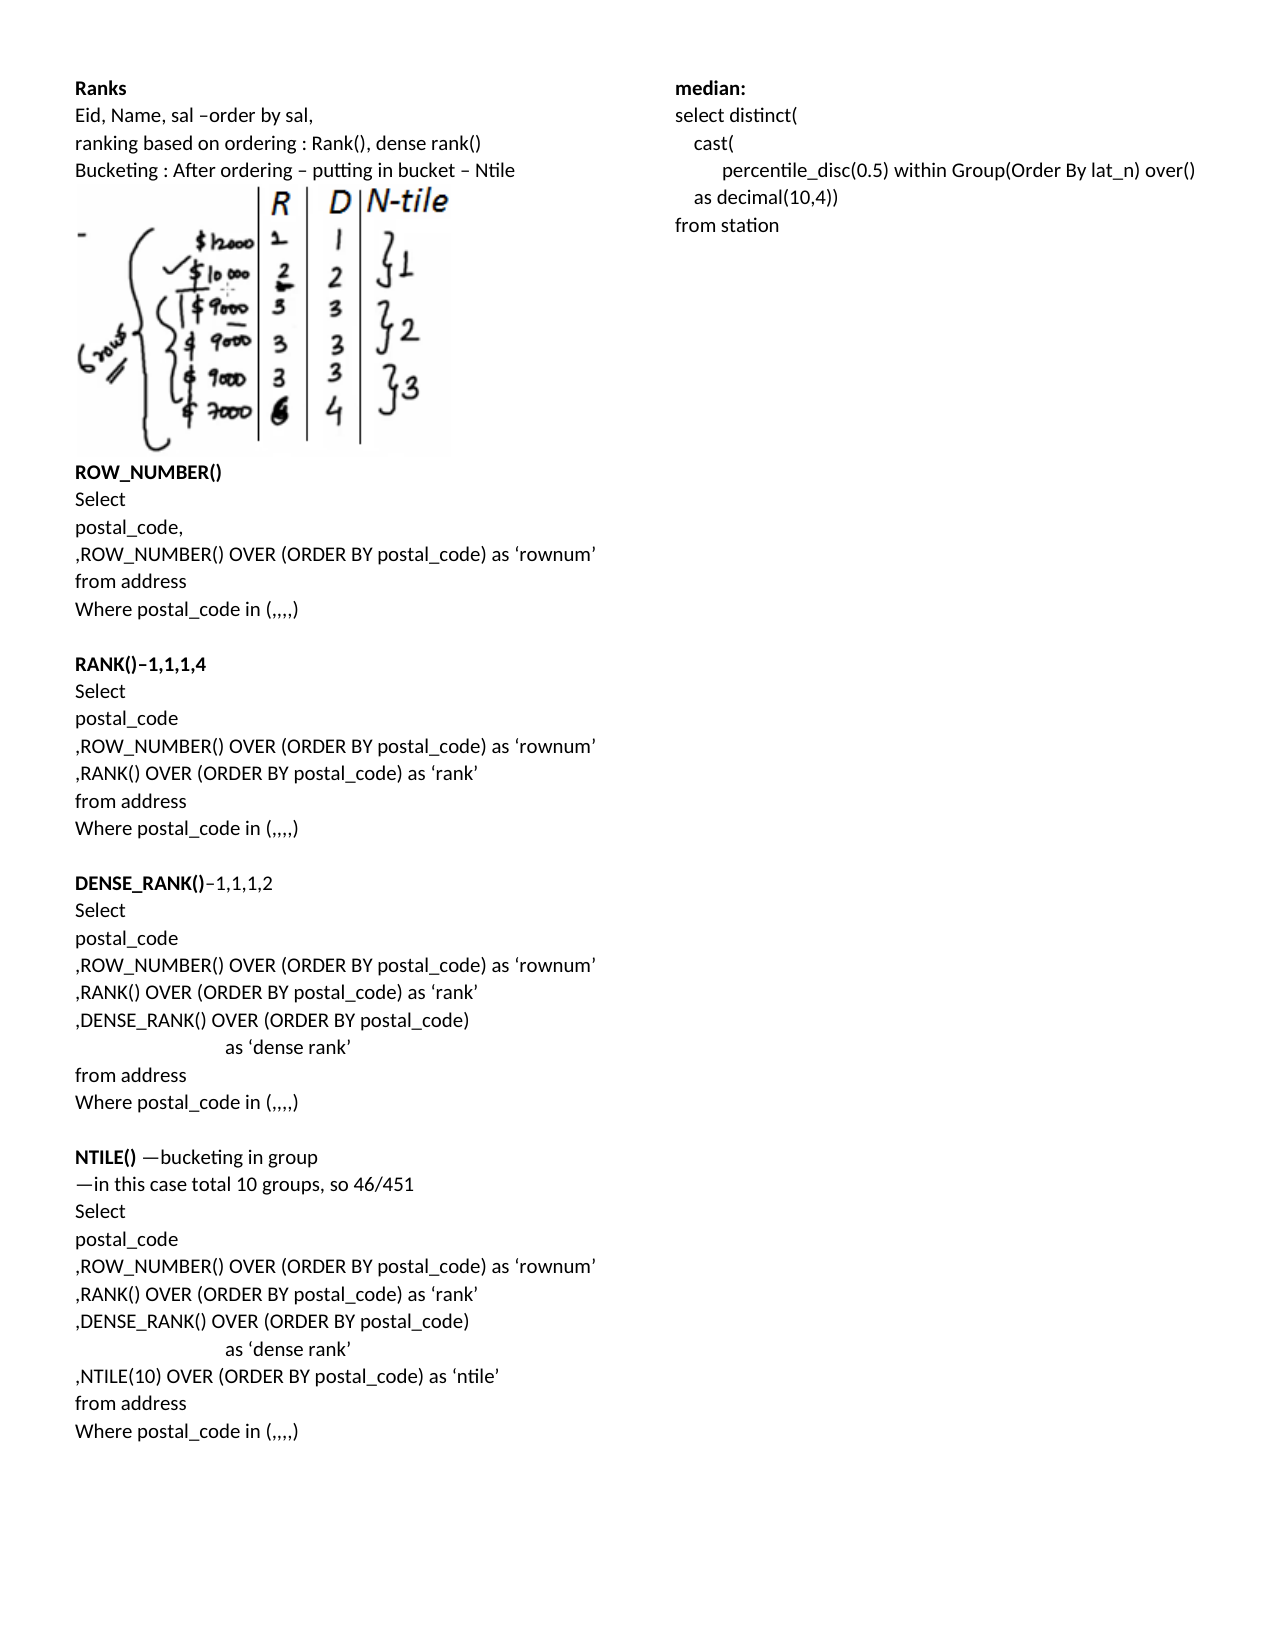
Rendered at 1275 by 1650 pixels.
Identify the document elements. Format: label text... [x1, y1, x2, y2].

text Select [75, 486, 600, 512]
text Bucketing : After ordering – putting in bucket – Ntile [75, 157, 600, 183]
text from address [75, 1062, 600, 1087]
text ROW_NUMBER() [75, 459, 600, 484]
text ranking based on ordering : Rank(), dense rank() [75, 130, 600, 155]
text ,ROW_NUMBER() OVER (ORDER BY postal_code) as ‘rownum’ [75, 952, 600, 978]
text Where postal_code in (,,,,) [75, 596, 600, 621]
text Select [75, 897, 600, 923]
picture [75, 184, 452, 457]
text from address [75, 788, 600, 813]
text Where postal_code in (,,,,) [75, 815, 600, 841]
text postal_code, [75, 514, 600, 539]
text from address [75, 569, 600, 594]
text ,RANK() OVER (ORDER BY postal_code) as ‘rank’ [75, 1281, 600, 1306]
text ,ROW_NUMBER() OVER (ORDER BY postal_code) as ‘rownum’ [75, 541, 600, 567]
text ,RANK() OVER (ORDER BY postal_code) as ‘rank’ [75, 760, 600, 786]
text DENSE_RANK()–1,1,1,2 [75, 870, 600, 895]
text Where postal_code in (,,,,) [75, 1089, 600, 1114]
text Where postal_code in (,,,,) [75, 1418, 600, 1443]
text as decimal(10,4)) [675, 184, 1200, 210]
text postal_code [75, 1226, 600, 1252]
text as ‘dense rank’ [150, 1336, 600, 1361]
text Select [75, 1199, 600, 1224]
text ,NTILE(10) OVER (ORDER BY postal_code) as ‘ntile’ [75, 1363, 600, 1388]
text select distinct( [675, 102, 1200, 128]
text from station [675, 212, 1200, 237]
text ,DENSE_RANK() OVER (ORDER BY postal_code) [75, 1308, 600, 1334]
text from address [75, 1391, 600, 1416]
text NTILE() —bucketing in group [75, 1144, 600, 1169]
text ,ROW_NUMBER() OVER (ORDER BY postal_code) as ‘rownum’ [75, 1253, 600, 1279]
text ,RANK() OVER (ORDER BY postal_code) as ‘rank’ [75, 979, 600, 1005]
text ,ROW_NUMBER() OVER (ORDER BY postal_code) as ‘rownum’ [75, 733, 600, 758]
text median: [675, 75, 1200, 100]
text RANK()–1,1,1,4 [75, 651, 600, 676]
text Select [75, 678, 600, 704]
text as ‘dense rank’ [150, 1034, 600, 1060]
text Eid, Name, sal –order by sal, [75, 102, 600, 128]
text cast( [675, 130, 1200, 155]
text ,DENSE_RANK() OVER (ORDER BY postal_code) [75, 1007, 600, 1032]
text Ranks [75, 75, 600, 100]
text postal_code [75, 925, 600, 950]
text percentile_disc(0.5) within Group(Order By lat_n) over() [675, 157, 1200, 183]
text postal_code [75, 706, 600, 731]
text —in this case total 10 groups, so 46/451 [75, 1171, 600, 1197]
